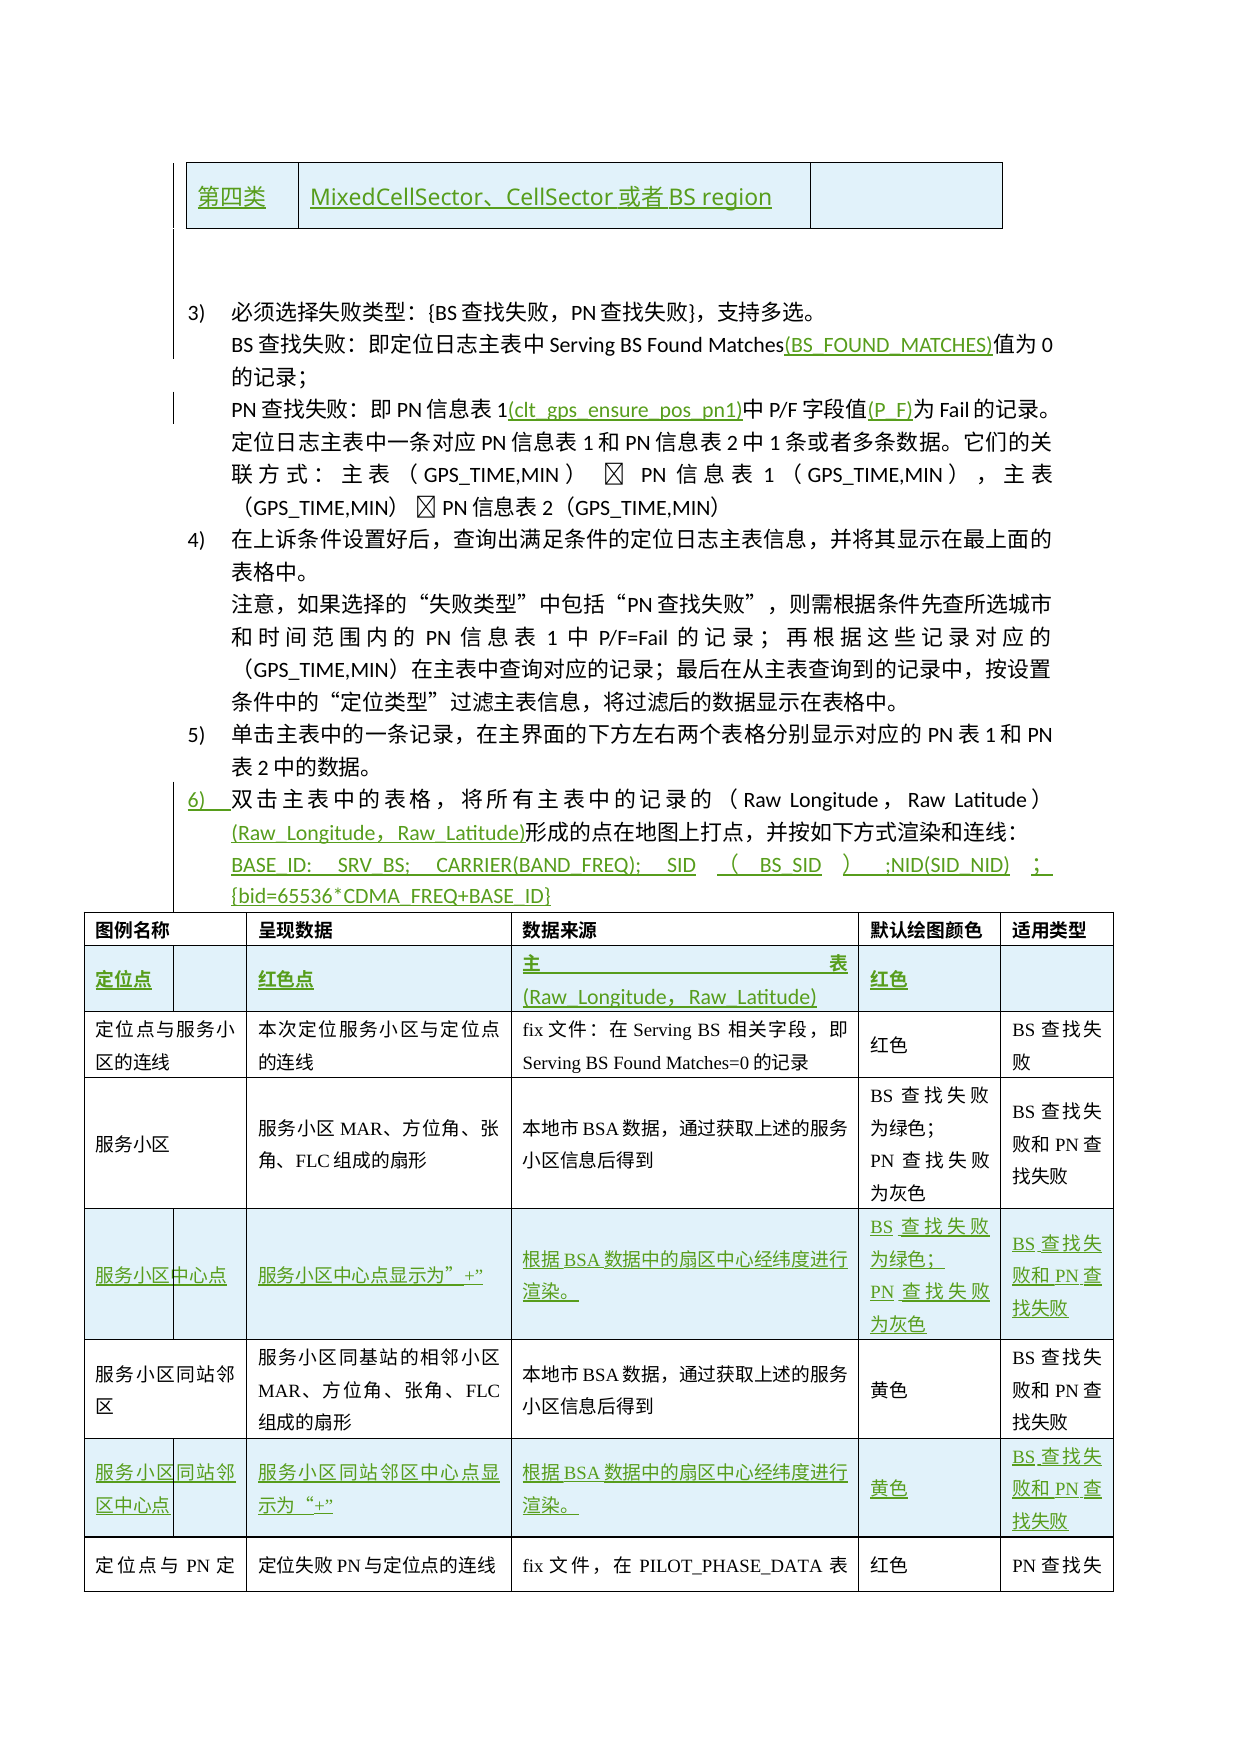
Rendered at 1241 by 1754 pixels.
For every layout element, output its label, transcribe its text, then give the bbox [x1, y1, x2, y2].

list 在上诉条件设置好后，查询出满足条件的定位日志主表信息，并将其显示在最上面的表格中。 [187, 522, 1053, 587]
table_cell PN查找失败 [1001, 1538, 1113, 1591]
table_cell 红色 [859, 1012, 1000, 1077]
table_cell 定位点与服务小区的连线 [85, 1012, 246, 1077]
table_cell 服务小区MAR、方位角、张角、FLC组成的扇形 [247, 1078, 511, 1208]
list 注意，如果选择的“失败类型”中包括“PN查找失败”，则需根据条件先查所选城市和时间范围内的PN信息表1中P/F=Fail的记录；再根据这些记录对应的（GPS_TIME,MIN）在主表中查询对应的记录；最后在从主表查询到的记录中，按设置条件中的“定位类型”过滤主表信息，将过滤后的数据显示在表格中。 [231, 587, 1053, 717]
table_cell BS查找失败 [1001, 1012, 1113, 1077]
table_cell 定位失败PN与定位点的连线 [247, 1538, 511, 1591]
table_cell 服务小区 [85, 1078, 246, 1208]
table_cell 定位点与PN定位失败小区连线 [85, 1538, 246, 1591]
table_cell 服务小区同基站的相邻小区MAR、方位角、张角、FLC组成的扇形 [247, 1340, 511, 1438]
table_cell 服务小区同站邻区 [85, 1340, 246, 1438]
table_cell 红色 [859, 1538, 1000, 1591]
table_cell 本地市BSA数据，通过获取上述的服务小区信息后得到 [512, 1078, 858, 1208]
table_cell fix文件：在Serving BS 相关字段，即Serving BS Found Matches=0的记录 [512, 1012, 858, 1077]
table_cell 本地市BSA数据，通过获取上述的服务小区信息后得到 [512, 1340, 858, 1438]
table_header 呈现数据 [247, 913, 511, 945]
table_header 默认绘图颜色 [859, 913, 1000, 945]
list 单击主表中的一条记录，在主界面的下方左右两个表格分别显示对应的PN表1和PN表2中的数据。 [187, 717, 1053, 782]
table_header 图例名称 [85, 913, 246, 945]
list BS查找失败：即定位日志主表中Serving BS Found Matches值为0的记录； [231, 327, 1053, 392]
list PN查找失败：即PN信息表1中P/F字段值为Fail的记录。 [231, 392, 1053, 424]
table_header 数据来源 [512, 913, 858, 945]
table_cell BS查找失败和PN查找失败 [1001, 1340, 1113, 1438]
table_cell 本次定位服务小区与定位点的连线 [247, 1012, 511, 1077]
table_header 适用类型 [1001, 913, 1113, 945]
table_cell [512, 1538, 858, 1591]
list 定位日志主表中一条对应PN信息表1和PN信息表2中1条或者多条数据。它们的关联方式：主表（GPS_TIME,MIN） PN信息表1（GPS_TIME,MIN），主表（GPS_TIME,MIN） PN信息表2（GPS_TIME,MIN） [231, 424, 1053, 522]
table_cell BS查找失败和PN查找失败 [1001, 1078, 1113, 1208]
table_cell 黄色 [859, 1340, 1000, 1438]
list 双击主表中的表格，将所有主表中的记录的（Raw Longitude，Raw Latitude）形成的点在地图上打点，并按如下方式渲染和连线： [187, 782, 1053, 847]
list 必须选择失败类型：{BS查找失败，PN查找失败}，支持多选。 [187, 294, 1053, 327]
table_cell BS查找失败为绿色； PN查找失败为灰色 [859, 1078, 1000, 1208]
